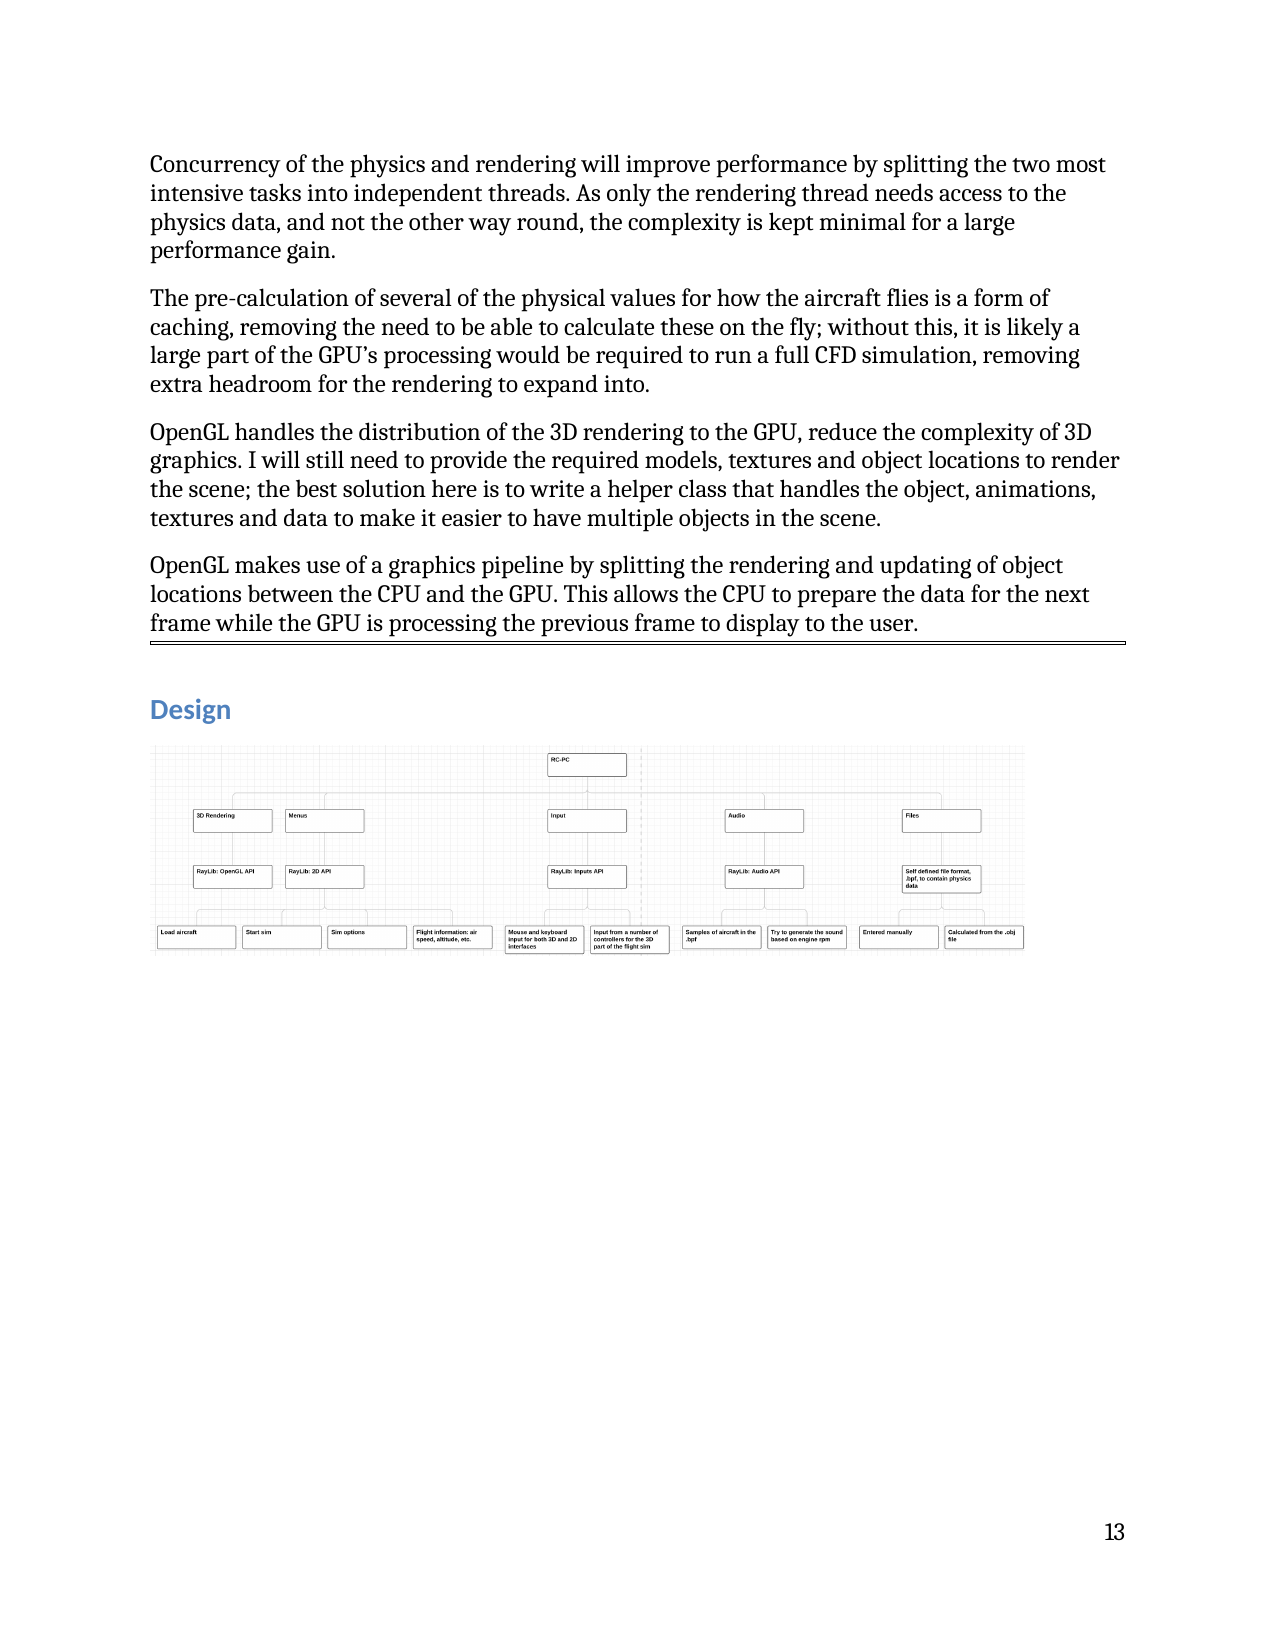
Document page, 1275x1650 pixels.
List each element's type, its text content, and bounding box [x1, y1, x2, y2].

text OpenGL makes use of a graphics pipeline by splitting the rendering and updating of object locations between the CPU and the GPU. This allows the CPU to prepare the data for the next frame while the GPU is processing the previous frame to display to the user. [150, 551, 1125, 637]
picture [150, 745, 1025, 956]
text The pre-calculation of several of the physical values for how the aircraft flies is a form of caching, removing the need to be able to calculate these on the fly; without this, it is likely a large part of the GPU’s processing would be required to run a full CFD simulation, removing extra headroom for the rendering to expand into. [150, 284, 1125, 399]
subtitle Design [150, 691, 1125, 726]
text OpenGL handles the distribution of the 3D rendering to the GPU, reduce the complexity of 3D graphics. I will still need to provide the required models, textures and object locations to render the scene; the best solution here is to write a helper class that handles the object, animations, textures and data to make it easier to have multiple objects in the scene. [150, 417, 1125, 532]
text Concurrency of the physics and rendering will improve performance by splitting the two most intensive tasks into independent threads. As only the rendering thread needs access to the physics data, and not the other way round, the complexity is kept minimal for a large performance gain. [150, 150, 1125, 265]
